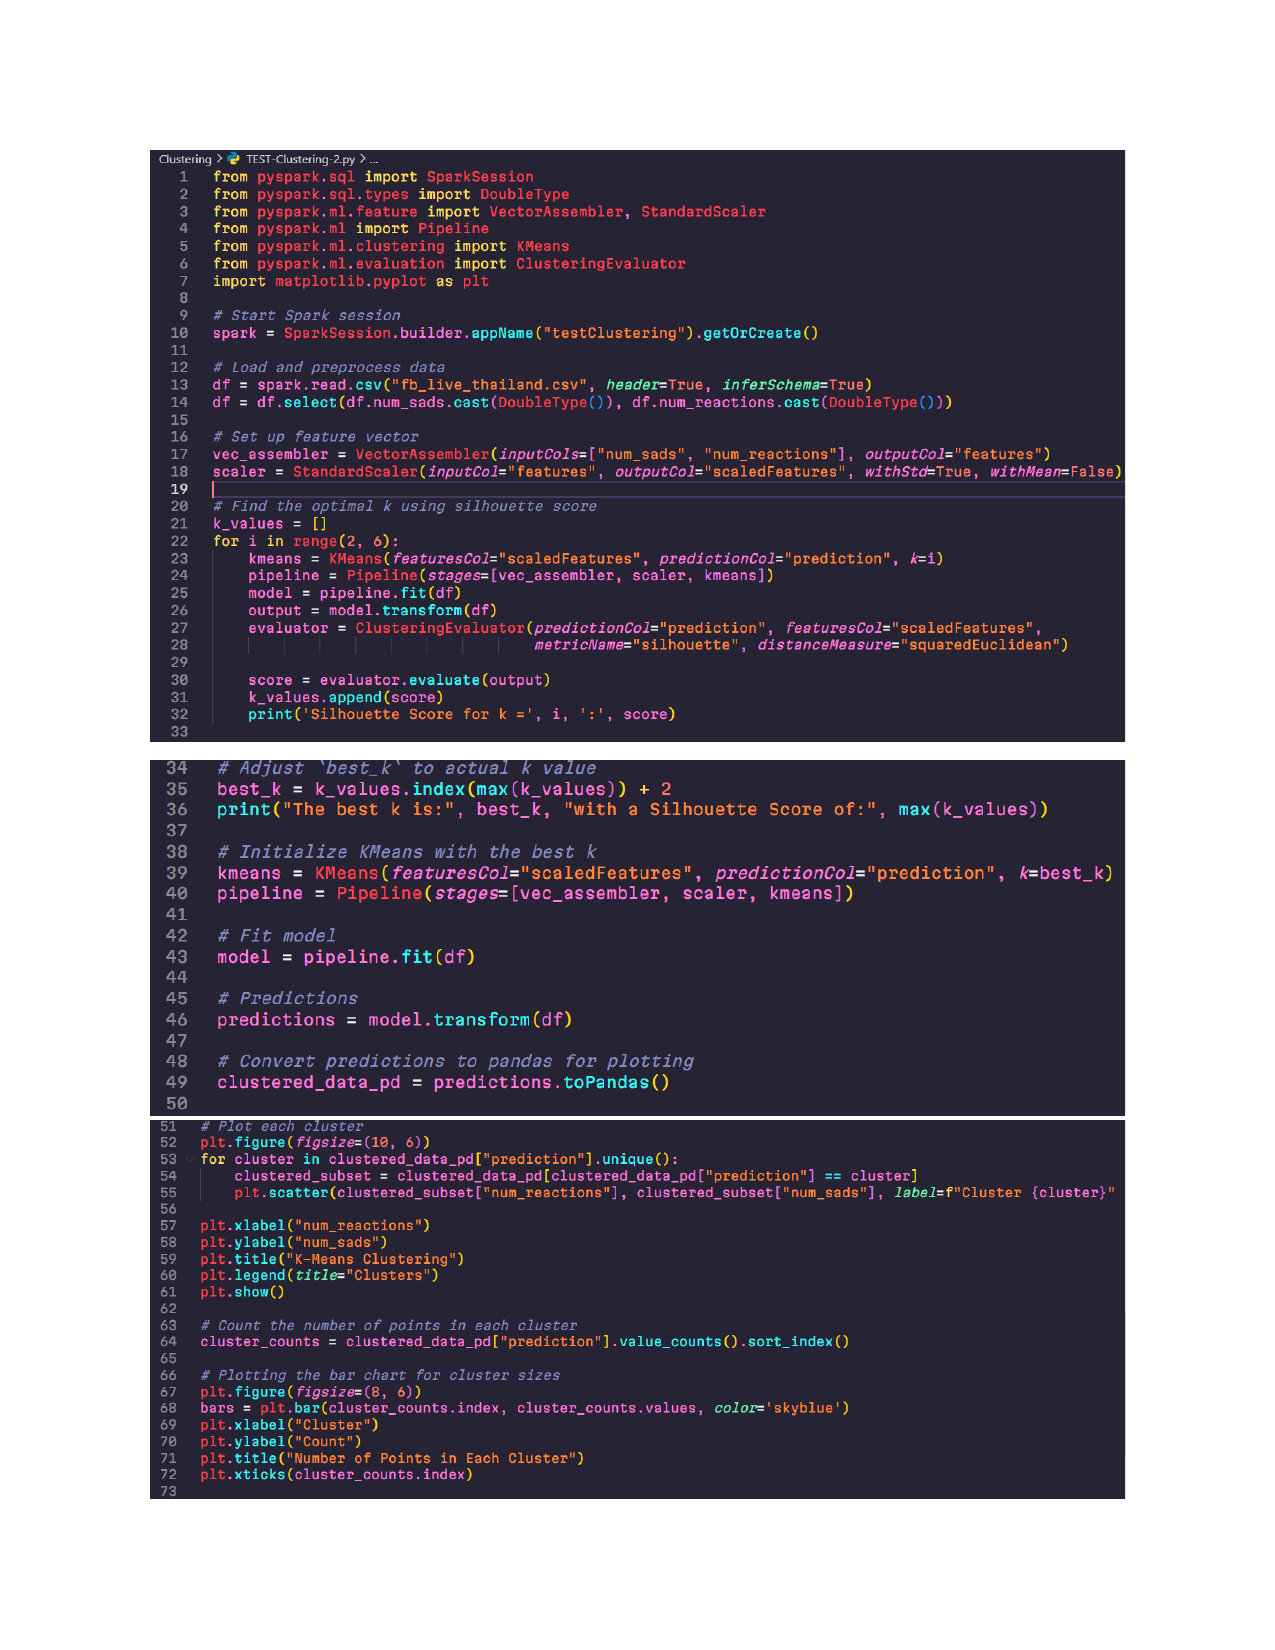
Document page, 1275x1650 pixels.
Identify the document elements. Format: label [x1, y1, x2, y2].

picture [150, 150, 1125, 742]
picture [150, 760, 1125, 1116]
picture [150, 1120, 1125, 1499]
